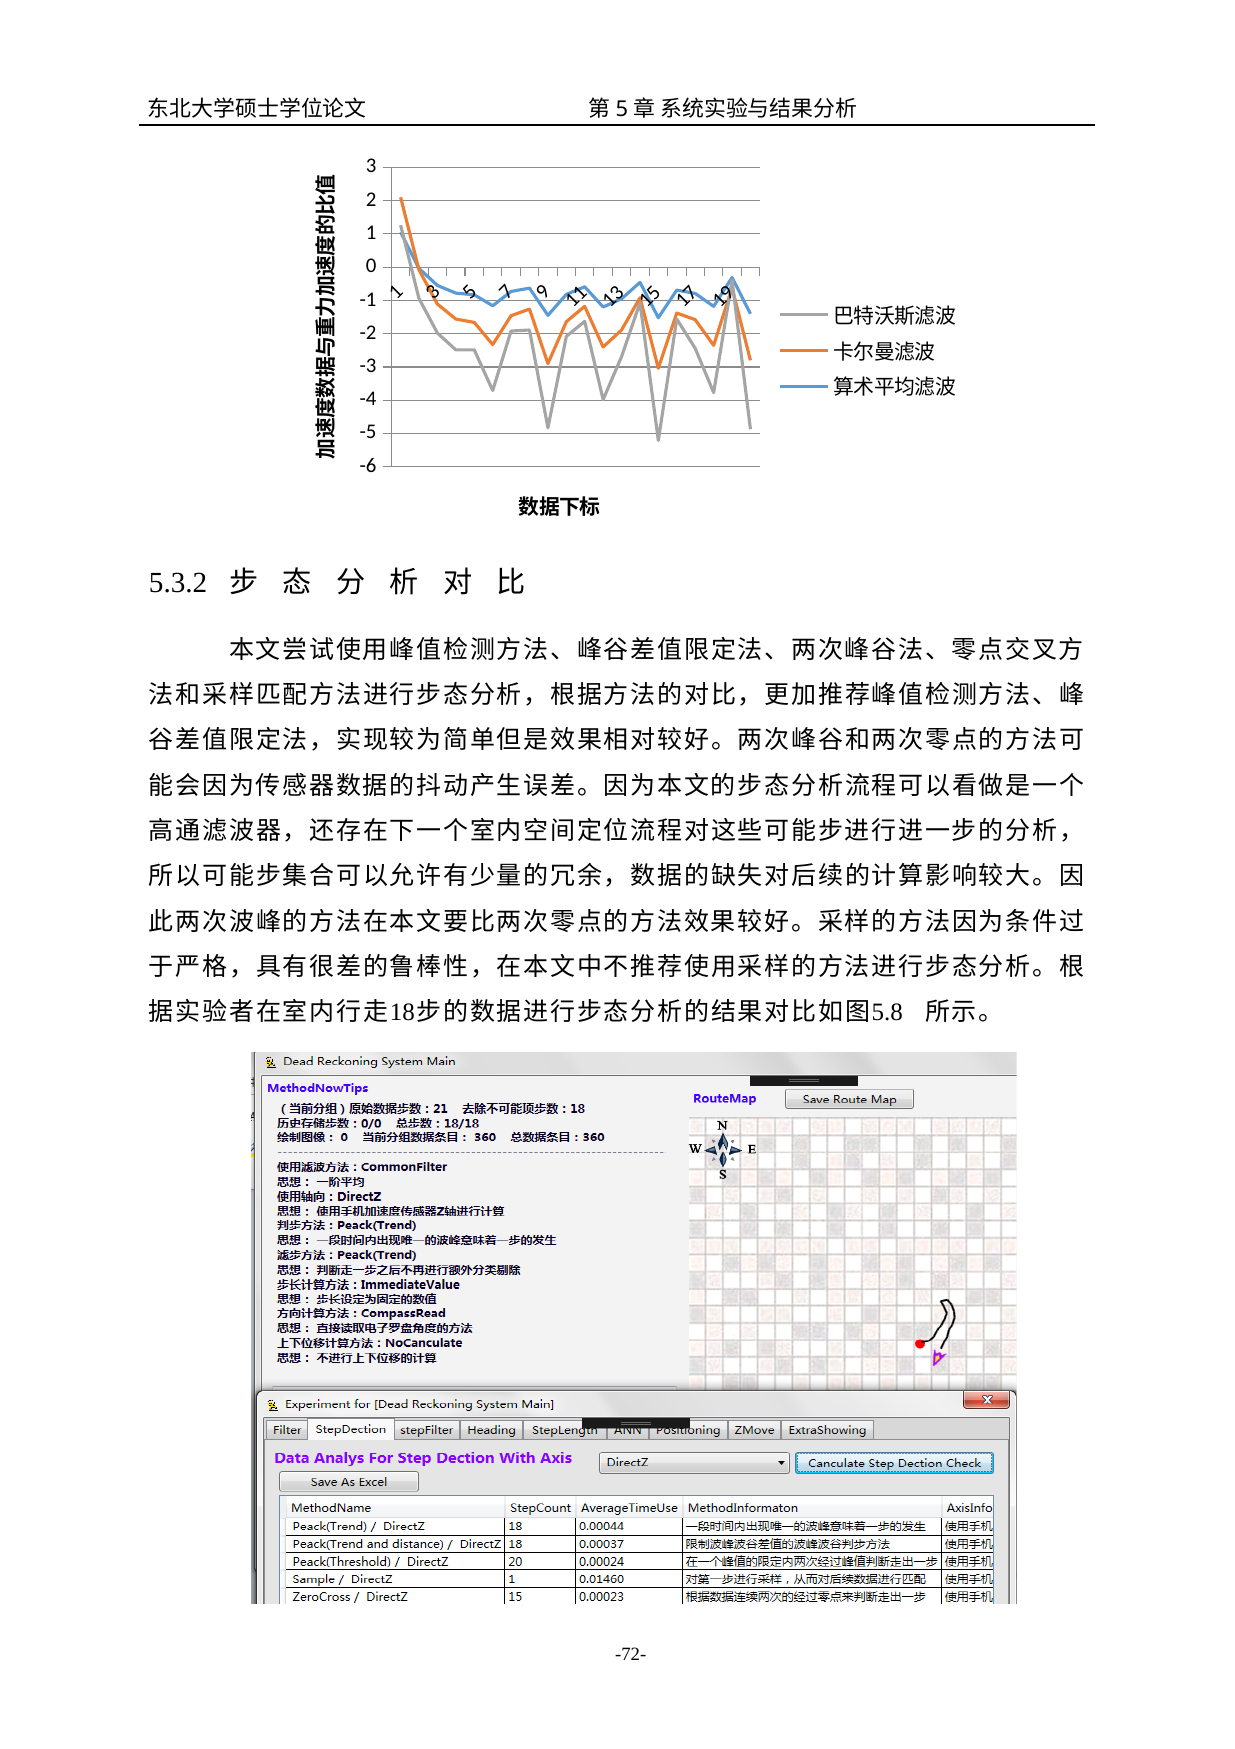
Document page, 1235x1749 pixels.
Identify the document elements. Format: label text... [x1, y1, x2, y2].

picture [251, 1052, 1017, 1604]
text 本文尝试使用峰值检测方法、峰谷差值限定法、两次峰谷法、零点交叉方法和采样匹配方法进行步态分析，根据方法的对比，更加推荐峰值检测方法、峰谷差值限定法，实现较为简单但是效果相对较好。两次峰谷和两次零点的方法可能会因为传感器数据的抖动产生误差。因为本文的步态分析流程可以看做是一个高通滤波器，还存在下一个室内空间定位流程对这些可能步进行进一步的分析，所以可能步集合可以允许有少量的冗余，数据的缺失对后续的计算影响较大。因此两次波峰的方法在本文要比两次零点的方法效果较好。采样的方法因为条件过于严格，具有很差的鲁棒性，在本文中不推荐使用采样的方法进行步态分析。根据实验者在室内行走18步的数据进行步态分析的结果对比如图5.8所示。 [149, 625, 1086, 1033]
subtitle 步态分析对比 [143, 149, 1086, 602]
